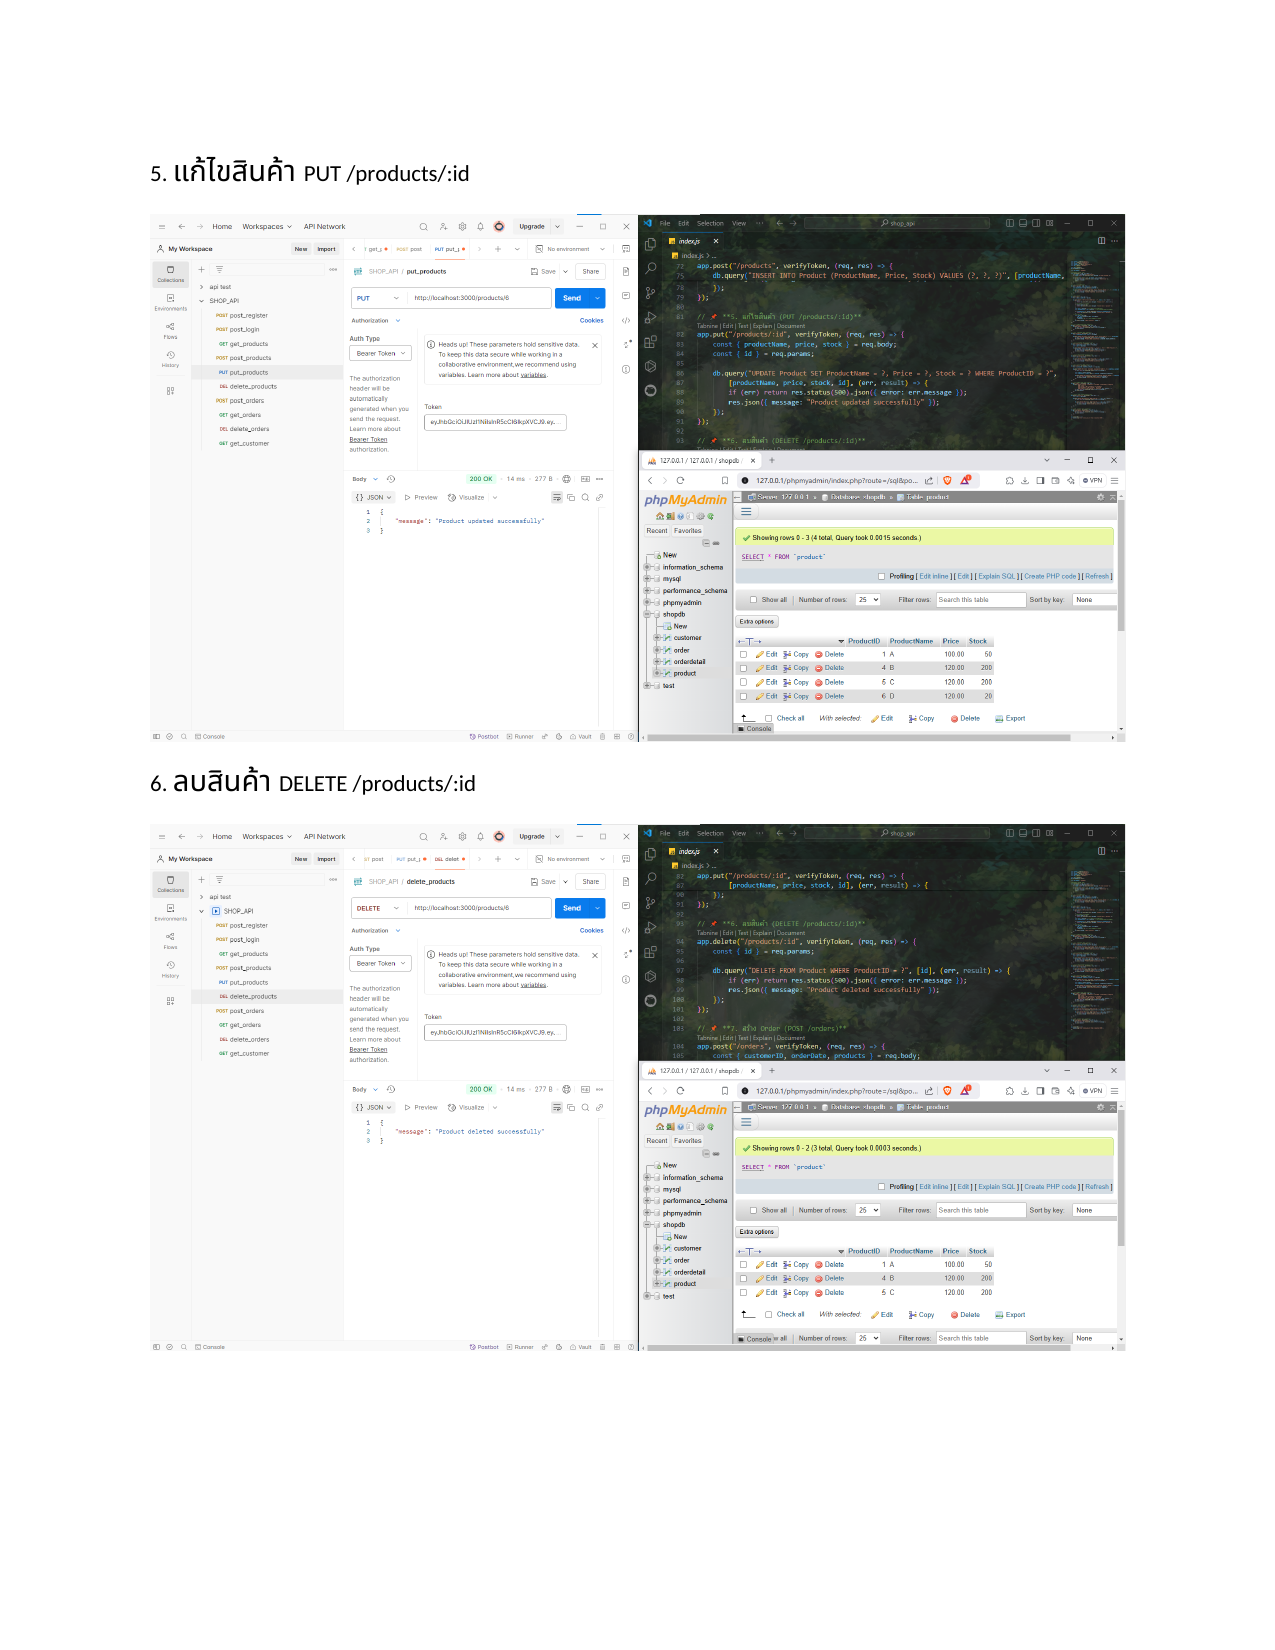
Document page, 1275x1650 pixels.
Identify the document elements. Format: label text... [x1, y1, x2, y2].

picture [150, 824, 1125, 1351]
text 6. ลบสินค้า DELETE /products/:id [150, 761, 1125, 805]
picture [150, 214, 1125, 742]
text 5. แก้ไขสินค้า PUT /products/:id [150, 150, 1125, 194]
